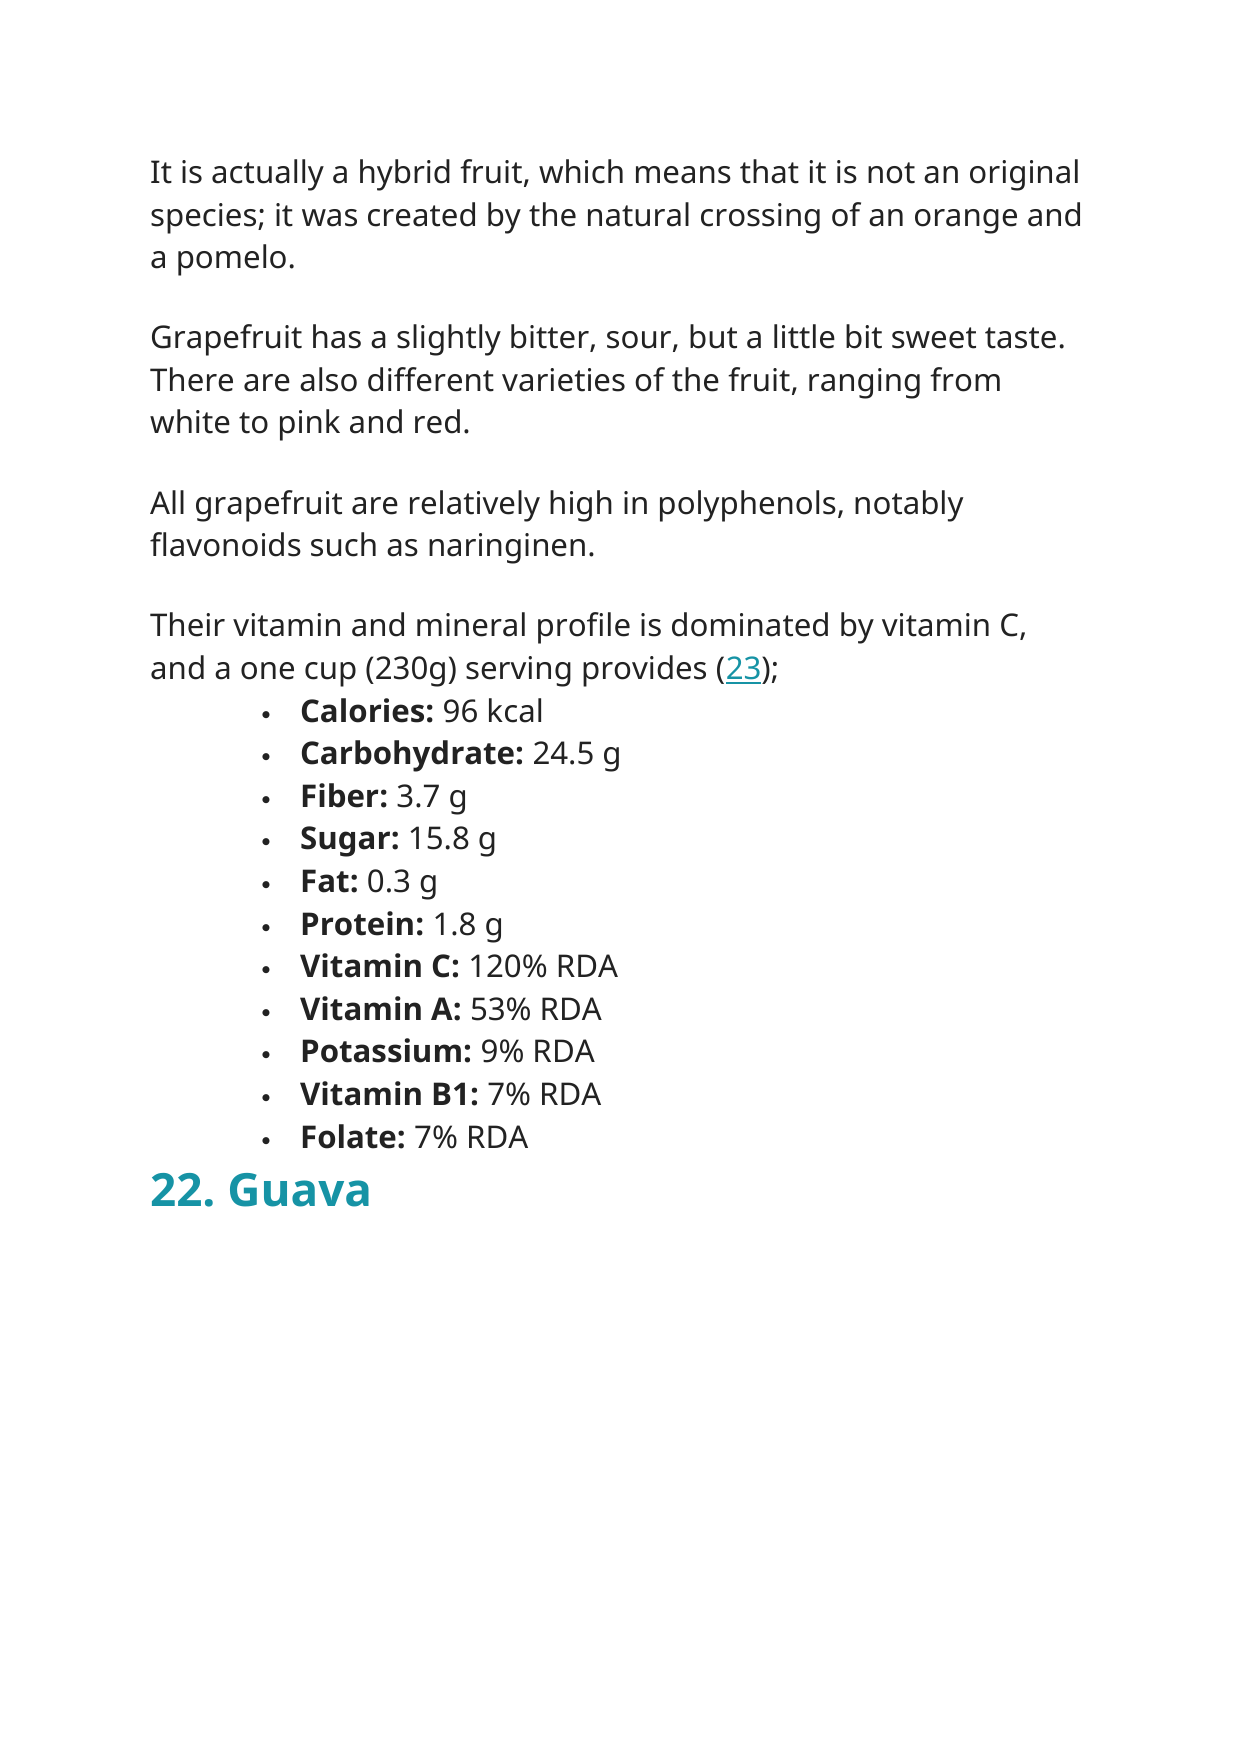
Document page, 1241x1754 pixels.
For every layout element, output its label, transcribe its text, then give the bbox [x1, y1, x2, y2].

text 22. Guava [150, 1157, 1090, 1219]
list Fiber: 3.7 g [262, 774, 1090, 816]
list Fat: 0.3 g [262, 859, 1090, 902]
list Folate: 7% RDA [262, 1114, 1090, 1157]
text Their vitamin and mineral profile is dominated by vitamin C, and a one cup (230g) serving provides (23); [150, 603, 1090, 688]
list Calories: 96 kcal [262, 688, 1090, 731]
list Vitamin C: 120% RDA [262, 944, 1090, 987]
list Protein: 1.8 g [262, 902, 1090, 944]
list Potassium: 9% RDA [262, 1029, 1090, 1072]
text It is actually a hybrid fruit, which means that it is not an original species; it was created by the natural crossing of an orange and a pomelo. [150, 150, 1090, 278]
text All grapefruit are relatively high in polyphenols, notably flavonoids such as naringinen. [150, 481, 1090, 566]
list Vitamin B1: 7% RDA [262, 1072, 1090, 1114]
text Grapefruit has a slightly bitter, sour, but a little bit sweet taste. There are also different varieties of the fruit, ranging from white to pink and red. [150, 315, 1090, 443]
list Sugar: 15.8 g [262, 816, 1090, 859]
list Carbohydrate: 24.5 g [262, 731, 1090, 774]
list Vitamin A: 53% RDA [262, 987, 1090, 1029]
